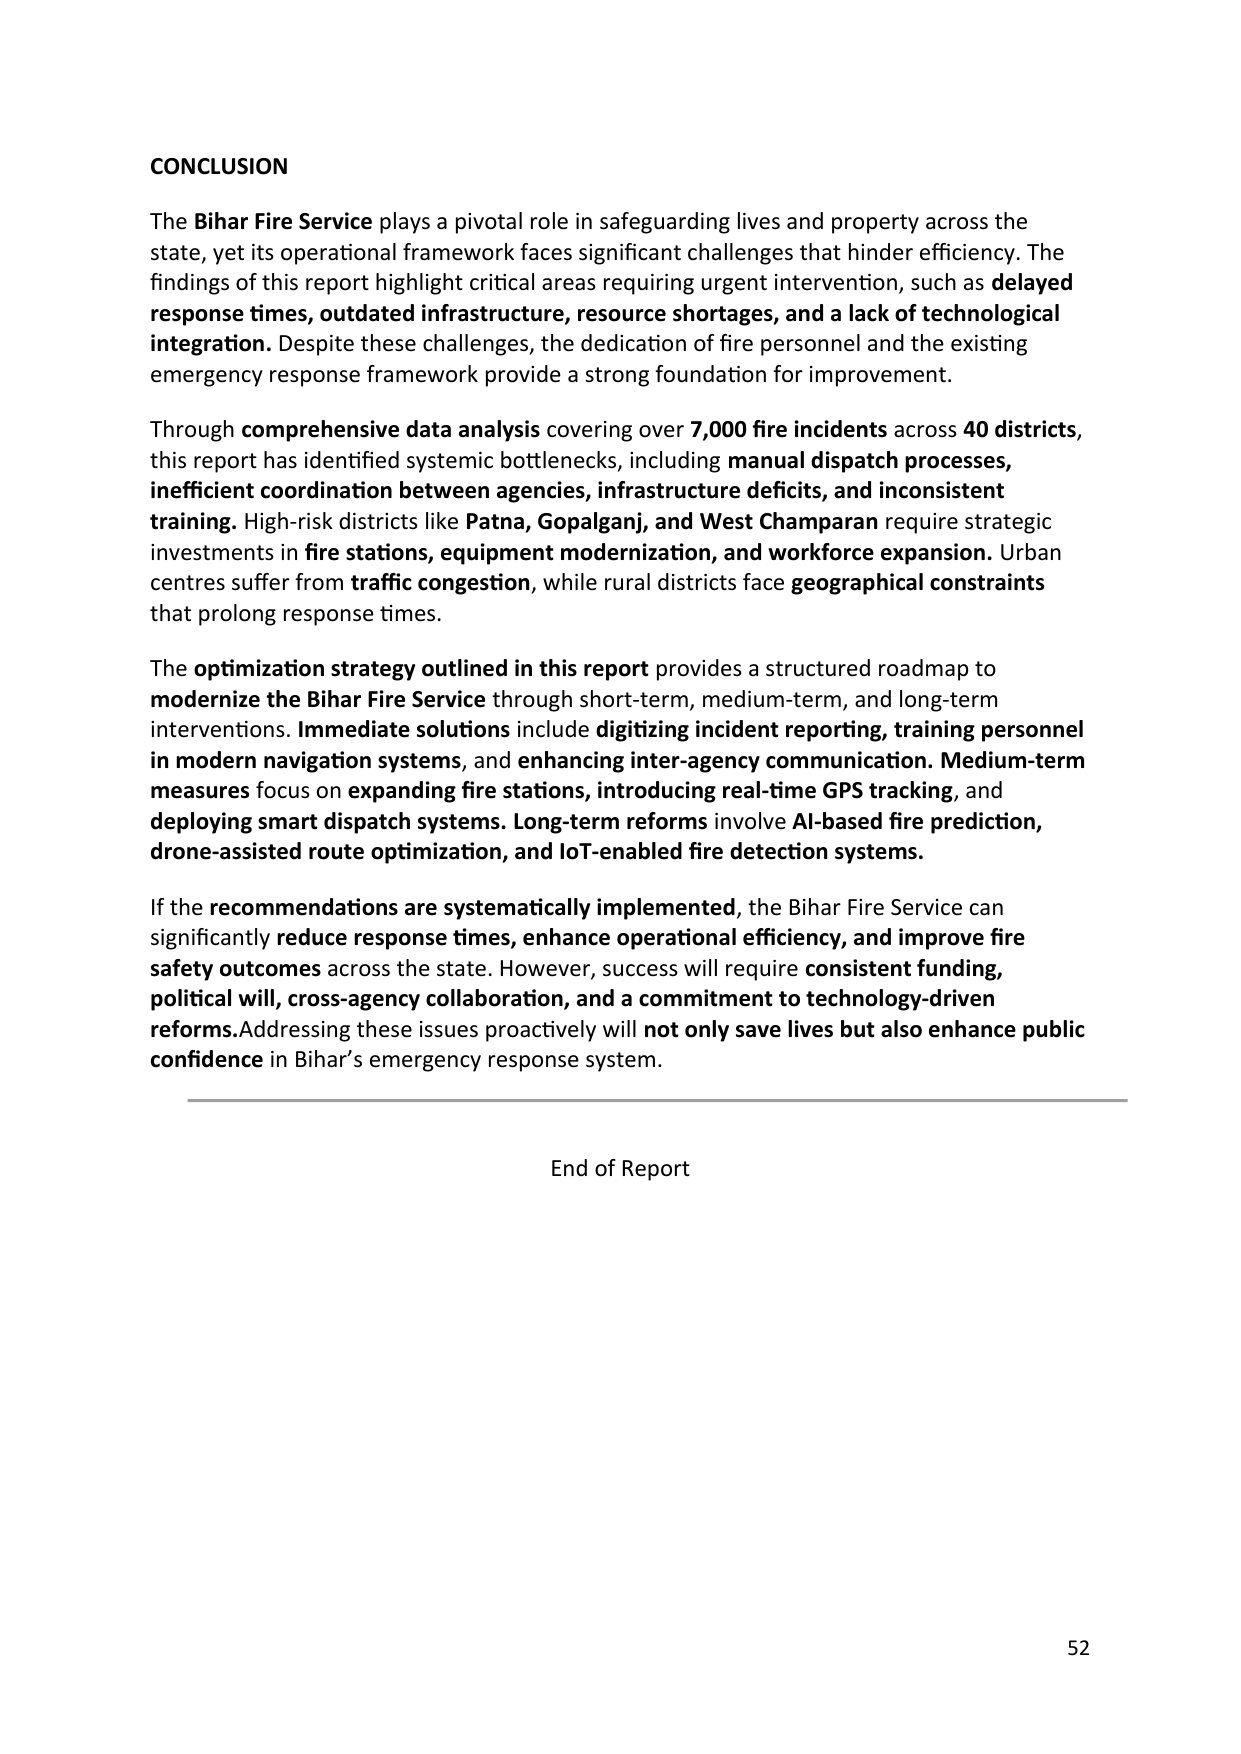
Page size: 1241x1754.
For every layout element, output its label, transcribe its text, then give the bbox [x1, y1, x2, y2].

text Through comprehensive data analysis covering over 7,000 fire incidents across 40 districts, this report has identified systemic bottlenecks, including manual dispatch processes, inefficient coordination between agencies, infrastructure deficits, and inconsistent training. High-risk districts like Patna, Gopalganj, and West Champaran require strategic investments in fire stations, equipment modernization, and workforce expansion. Urban centres suffer from traffic congestion, while rural districts face geographical constraints that prolong response times. [150, 414, 1090, 627]
text End of Report [150, 1152, 1090, 1183]
text CONCLUSION [150, 150, 1090, 181]
text The Bihar Fire Service plays a pivotal role in safeguarding lives and property across the state, yet its operational framework faces significant challenges that hinder efficiency. The findings of this report highlight critical areas requiring urgent intervention, such as delayed response times, outdated infrastructure, resource shortages, and a lack of technological integration. Despite these challenges, the dedication of fire personnel and the existing emergency response framework provide a strong foundation for improvement. [150, 206, 1090, 389]
text The optimization strategy outlined in this report provides a structured roadmap to modernize the Bihar Fire Service through short-term, medium-term, and long-term interventions. Immediate solutions include digitizing incident reporting, training personnel in modern navigation systems, and enhancing inter-agency communication. Medium-term measures focus on expanding fire stations, introducing real-time GPS tracking, and deploying smart dispatch systems. Long-term reforms involve AI-based fire prediction, drone-assisted route optimization, and IoT-enabled fire detection systems. [150, 652, 1090, 866]
text If the recommendations are systematically implemented, the Bihar Fire Service can significantly reduce response times, enhance operational efficiency, and improve fire safety outcomes across the state. However, success will require consistent funding, political will, cross-agency collaboration, and a commitment to technology-driven reforms.Addressing these issues proactively will not only save lives but also enhance public confidence in Bihar’s emergency response system. [150, 891, 1090, 1074]
